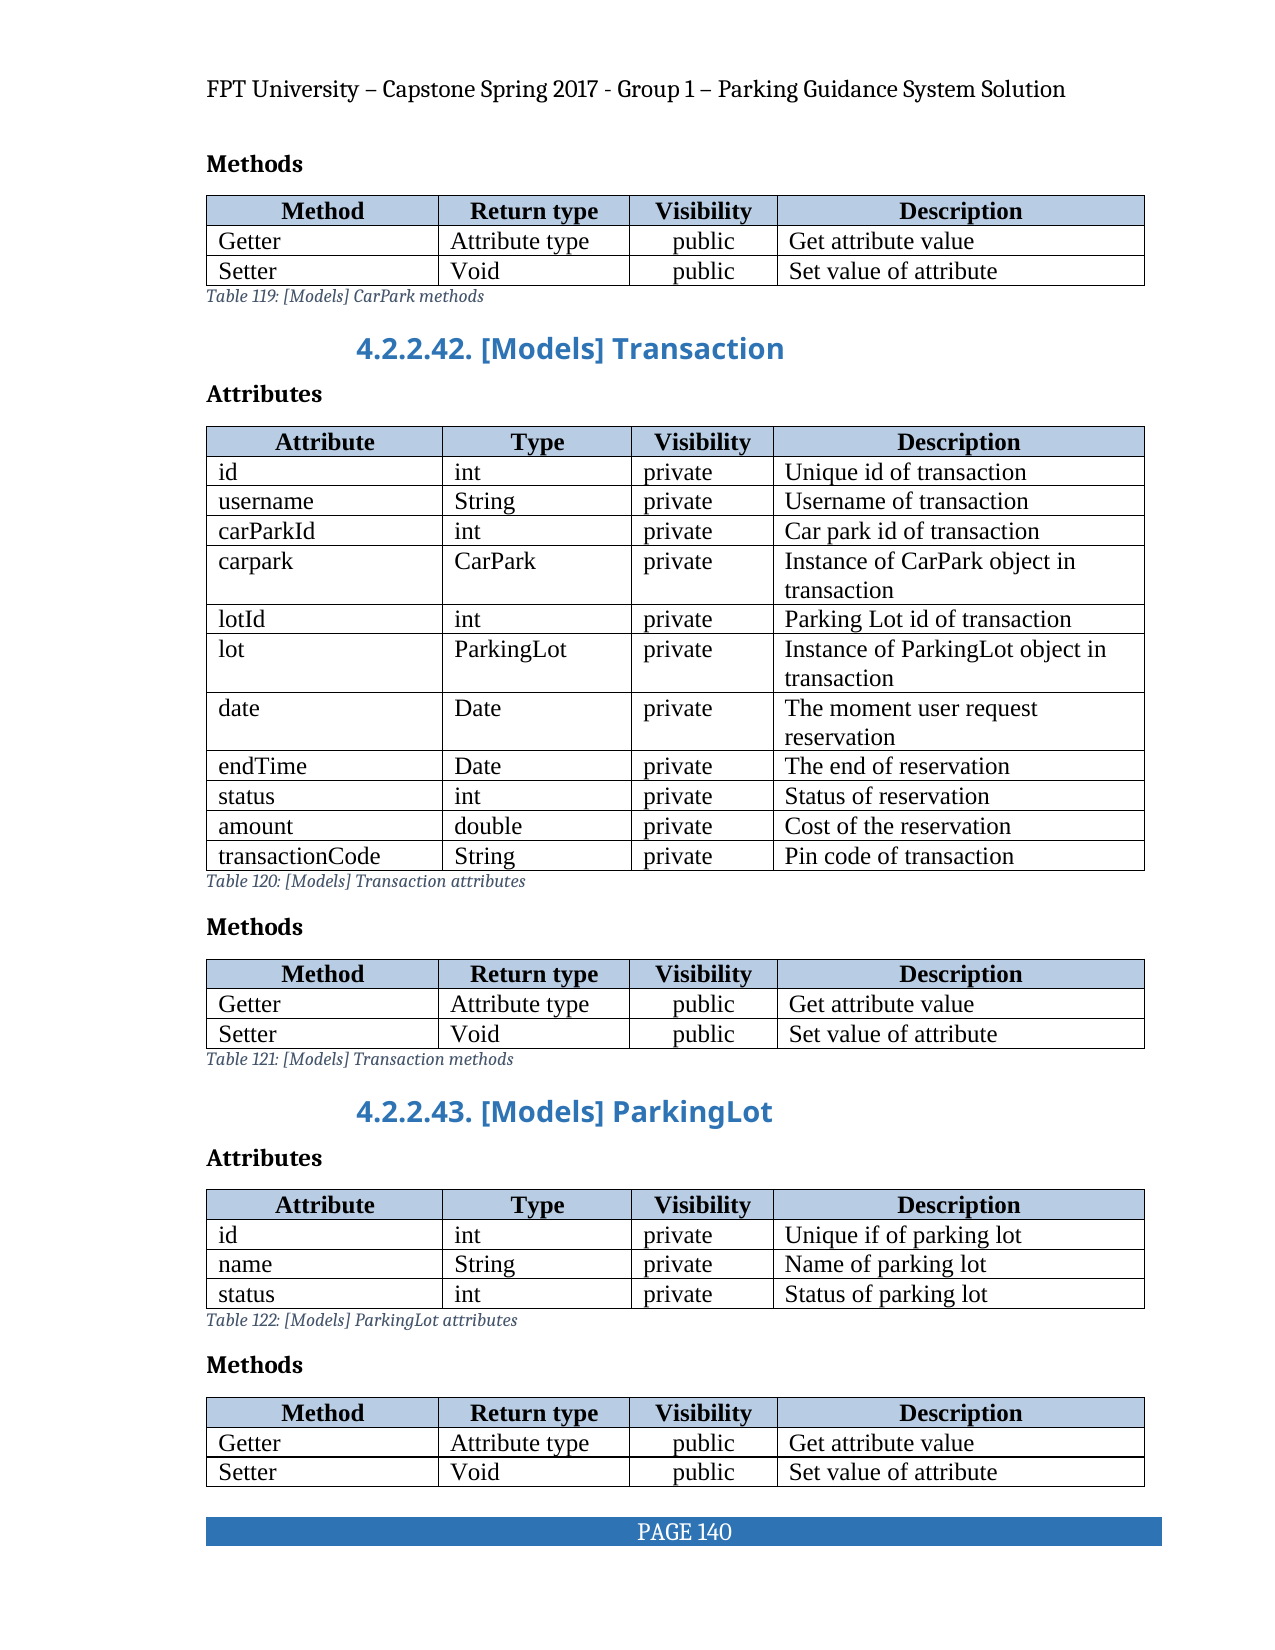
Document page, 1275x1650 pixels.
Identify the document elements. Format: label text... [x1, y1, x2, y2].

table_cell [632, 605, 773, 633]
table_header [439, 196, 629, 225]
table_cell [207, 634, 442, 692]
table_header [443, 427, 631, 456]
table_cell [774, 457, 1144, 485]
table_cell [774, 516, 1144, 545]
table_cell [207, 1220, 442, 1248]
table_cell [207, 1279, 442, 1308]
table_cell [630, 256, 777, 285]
subtitle [Models] Transaction [206, 328, 1162, 368]
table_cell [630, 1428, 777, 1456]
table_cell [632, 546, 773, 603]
subtitle [Models] ParkingLot [206, 1091, 1162, 1131]
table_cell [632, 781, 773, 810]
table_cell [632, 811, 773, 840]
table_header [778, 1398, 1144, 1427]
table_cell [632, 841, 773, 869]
text Methods [206, 150, 1162, 179]
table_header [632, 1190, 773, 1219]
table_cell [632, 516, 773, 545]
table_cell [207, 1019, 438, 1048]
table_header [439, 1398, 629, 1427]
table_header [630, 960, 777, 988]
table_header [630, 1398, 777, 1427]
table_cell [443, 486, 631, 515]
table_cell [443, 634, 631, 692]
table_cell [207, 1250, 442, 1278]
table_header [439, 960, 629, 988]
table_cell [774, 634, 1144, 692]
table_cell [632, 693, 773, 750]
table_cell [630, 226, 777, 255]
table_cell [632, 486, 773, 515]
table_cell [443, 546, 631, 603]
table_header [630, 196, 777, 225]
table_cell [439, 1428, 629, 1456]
text Table 122: [Models] ParkingLot attributes [206, 1309, 1162, 1331]
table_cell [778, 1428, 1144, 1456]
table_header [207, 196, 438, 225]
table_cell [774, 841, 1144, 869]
text Attributes [206, 380, 1162, 409]
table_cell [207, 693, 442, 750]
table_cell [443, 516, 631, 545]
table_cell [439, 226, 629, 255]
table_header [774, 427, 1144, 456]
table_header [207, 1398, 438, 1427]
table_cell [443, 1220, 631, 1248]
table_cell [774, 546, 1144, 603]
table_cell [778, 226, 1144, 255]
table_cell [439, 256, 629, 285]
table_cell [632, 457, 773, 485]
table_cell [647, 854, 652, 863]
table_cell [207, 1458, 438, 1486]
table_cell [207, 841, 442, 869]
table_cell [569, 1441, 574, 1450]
text Methods [206, 913, 1162, 942]
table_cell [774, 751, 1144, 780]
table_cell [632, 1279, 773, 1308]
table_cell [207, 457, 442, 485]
text Table 119: [Models] CarPark methods [206, 286, 1162, 307]
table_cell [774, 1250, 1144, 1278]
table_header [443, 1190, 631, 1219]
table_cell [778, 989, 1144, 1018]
text Table 121: [Models] Transaction methods [206, 1049, 1162, 1070]
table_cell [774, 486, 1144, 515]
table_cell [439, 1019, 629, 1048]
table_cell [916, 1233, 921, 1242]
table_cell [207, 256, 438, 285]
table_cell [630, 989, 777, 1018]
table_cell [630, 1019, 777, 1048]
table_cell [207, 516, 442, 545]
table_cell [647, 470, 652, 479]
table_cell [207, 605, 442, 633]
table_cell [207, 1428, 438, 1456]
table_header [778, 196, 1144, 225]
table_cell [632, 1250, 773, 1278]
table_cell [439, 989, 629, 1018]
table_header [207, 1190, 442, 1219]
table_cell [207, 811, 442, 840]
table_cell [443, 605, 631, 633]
text Table 120: [Models] Transaction attributes [206, 871, 1162, 892]
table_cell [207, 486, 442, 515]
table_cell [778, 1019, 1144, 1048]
text Attributes [206, 1143, 1162, 1172]
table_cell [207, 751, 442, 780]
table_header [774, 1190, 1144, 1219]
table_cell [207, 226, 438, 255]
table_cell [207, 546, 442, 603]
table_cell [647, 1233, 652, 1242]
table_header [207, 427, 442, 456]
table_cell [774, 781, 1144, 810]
text Methods [206, 1351, 1162, 1380]
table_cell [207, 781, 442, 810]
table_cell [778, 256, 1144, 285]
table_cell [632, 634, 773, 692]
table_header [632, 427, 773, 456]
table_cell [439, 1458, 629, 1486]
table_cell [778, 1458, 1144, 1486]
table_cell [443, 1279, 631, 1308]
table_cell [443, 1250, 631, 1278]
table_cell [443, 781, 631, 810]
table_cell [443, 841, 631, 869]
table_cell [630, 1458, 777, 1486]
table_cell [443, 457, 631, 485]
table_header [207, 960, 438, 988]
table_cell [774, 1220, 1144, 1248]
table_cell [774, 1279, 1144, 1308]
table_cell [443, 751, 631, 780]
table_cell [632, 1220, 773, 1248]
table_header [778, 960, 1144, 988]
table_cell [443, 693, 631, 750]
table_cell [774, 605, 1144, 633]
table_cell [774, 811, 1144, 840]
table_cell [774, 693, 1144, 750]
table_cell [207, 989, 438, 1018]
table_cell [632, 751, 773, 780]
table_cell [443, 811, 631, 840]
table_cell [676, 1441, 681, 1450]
